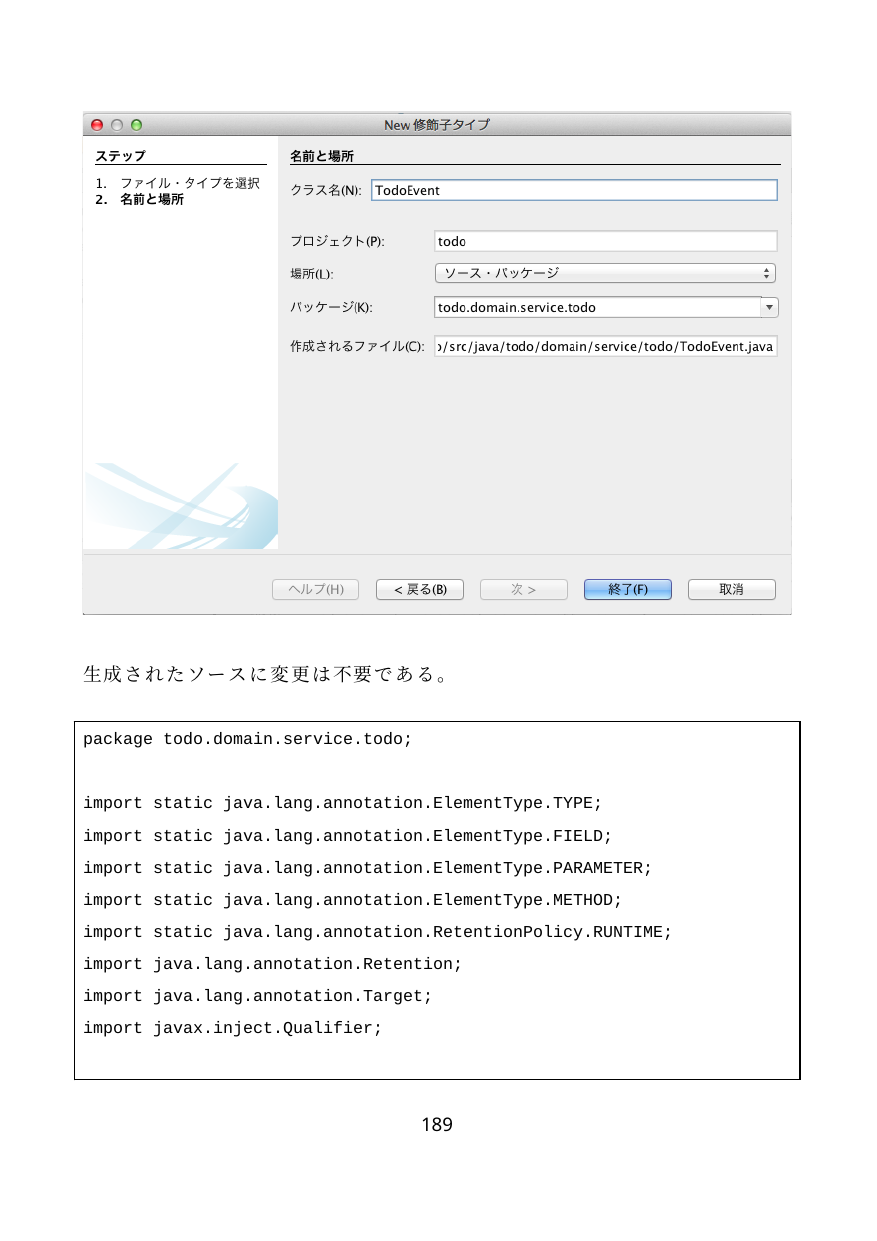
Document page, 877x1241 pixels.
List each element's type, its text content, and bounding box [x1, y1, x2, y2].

text import static java.lang.annotation.ElementType.FIELD; [83, 821, 791, 853]
text import java.lang.annotation.Retention; [83, 949, 791, 981]
text import javax.inject.Qualifier; [83, 1013, 791, 1045]
text import static java.lang.annotation.RetentionPolicy.RUNTIME; [83, 917, 791, 949]
text import static java.lang.annotation.ElementType.METHOD; [83, 885, 791, 917]
picture [82, 111, 792, 615]
text import static java.lang.annotation.ElementType.PARAMETER; [83, 853, 791, 885]
text import static java.lang.annotation.ElementType.TYPE; [83, 788, 791, 821]
text import java.lang.annotation.Target; [83, 981, 791, 1013]
text package todo.domain.service.todo; [75, 722, 799, 756]
text 生成されたソースに変更は不要である。 [83, 657, 791, 689]
